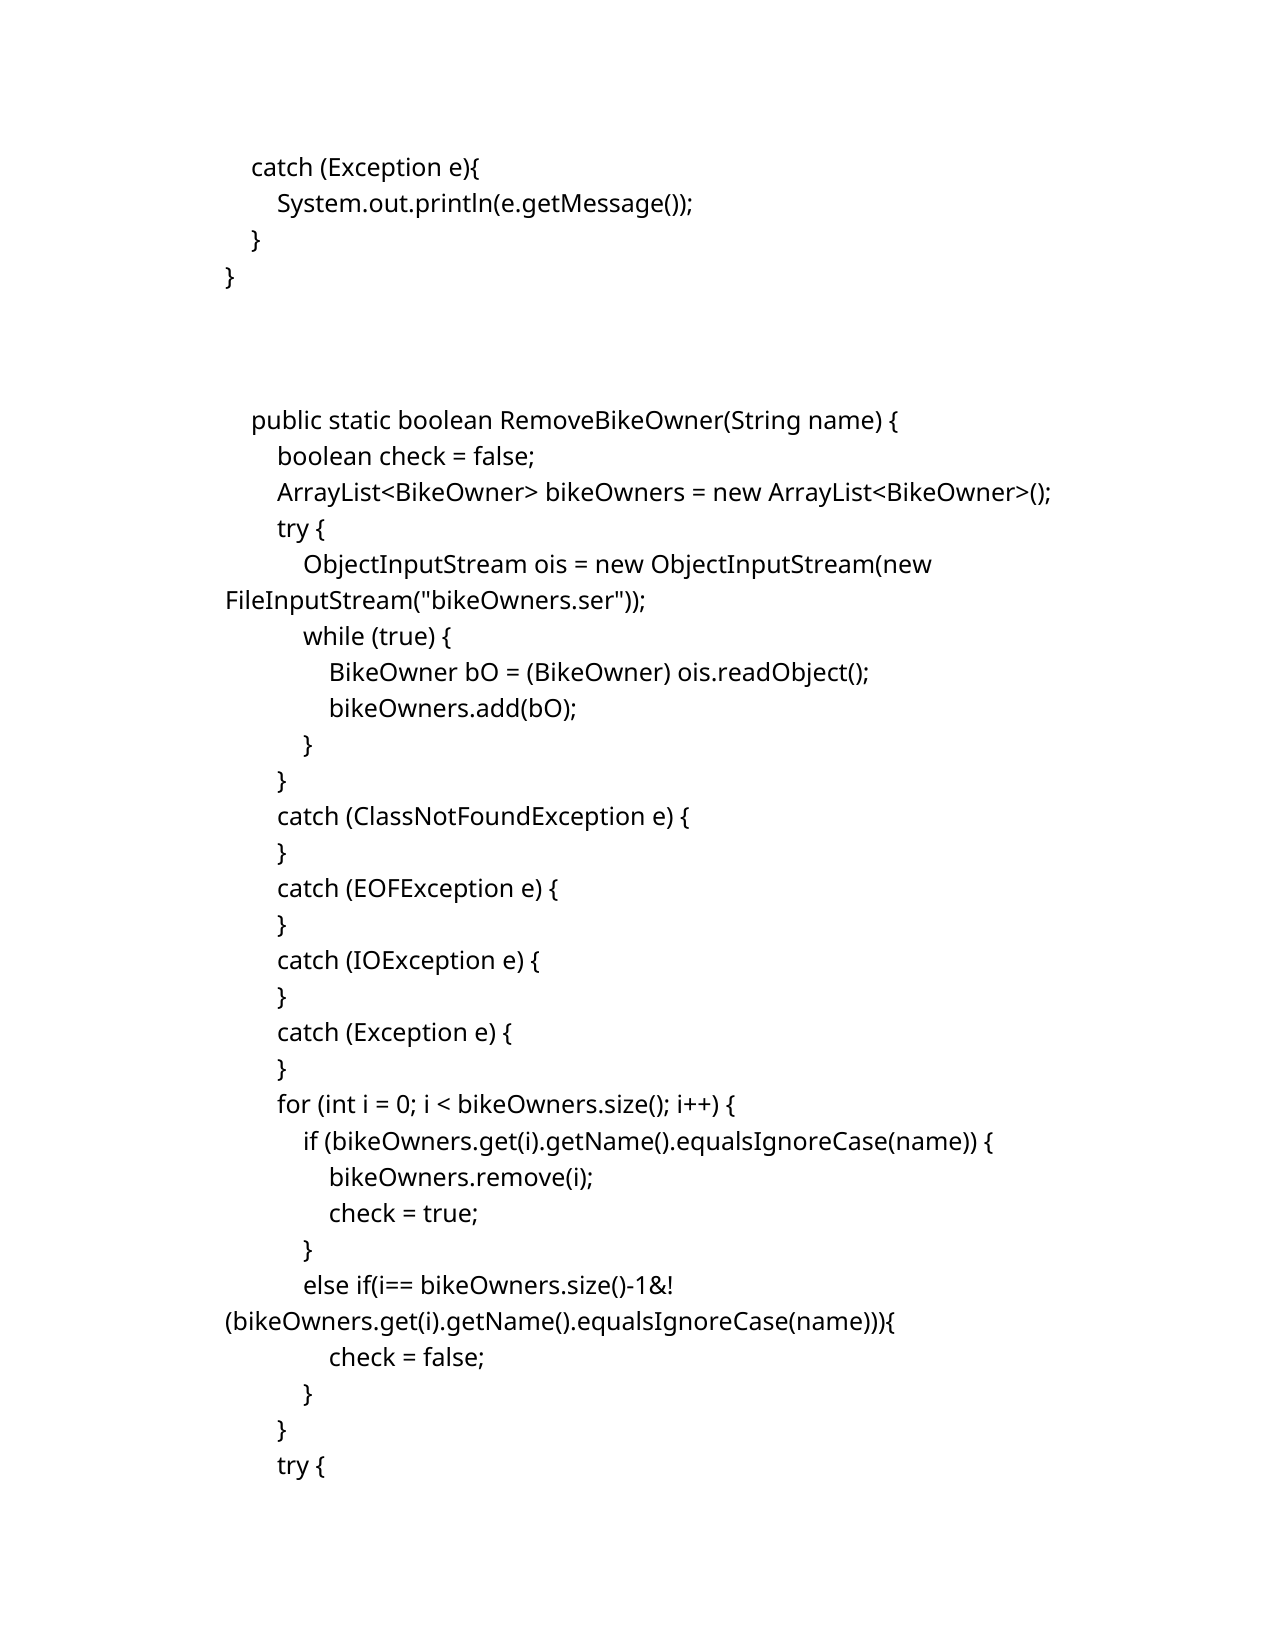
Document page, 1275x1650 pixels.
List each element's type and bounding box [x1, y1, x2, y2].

list [225, 150, 1125, 1482]
